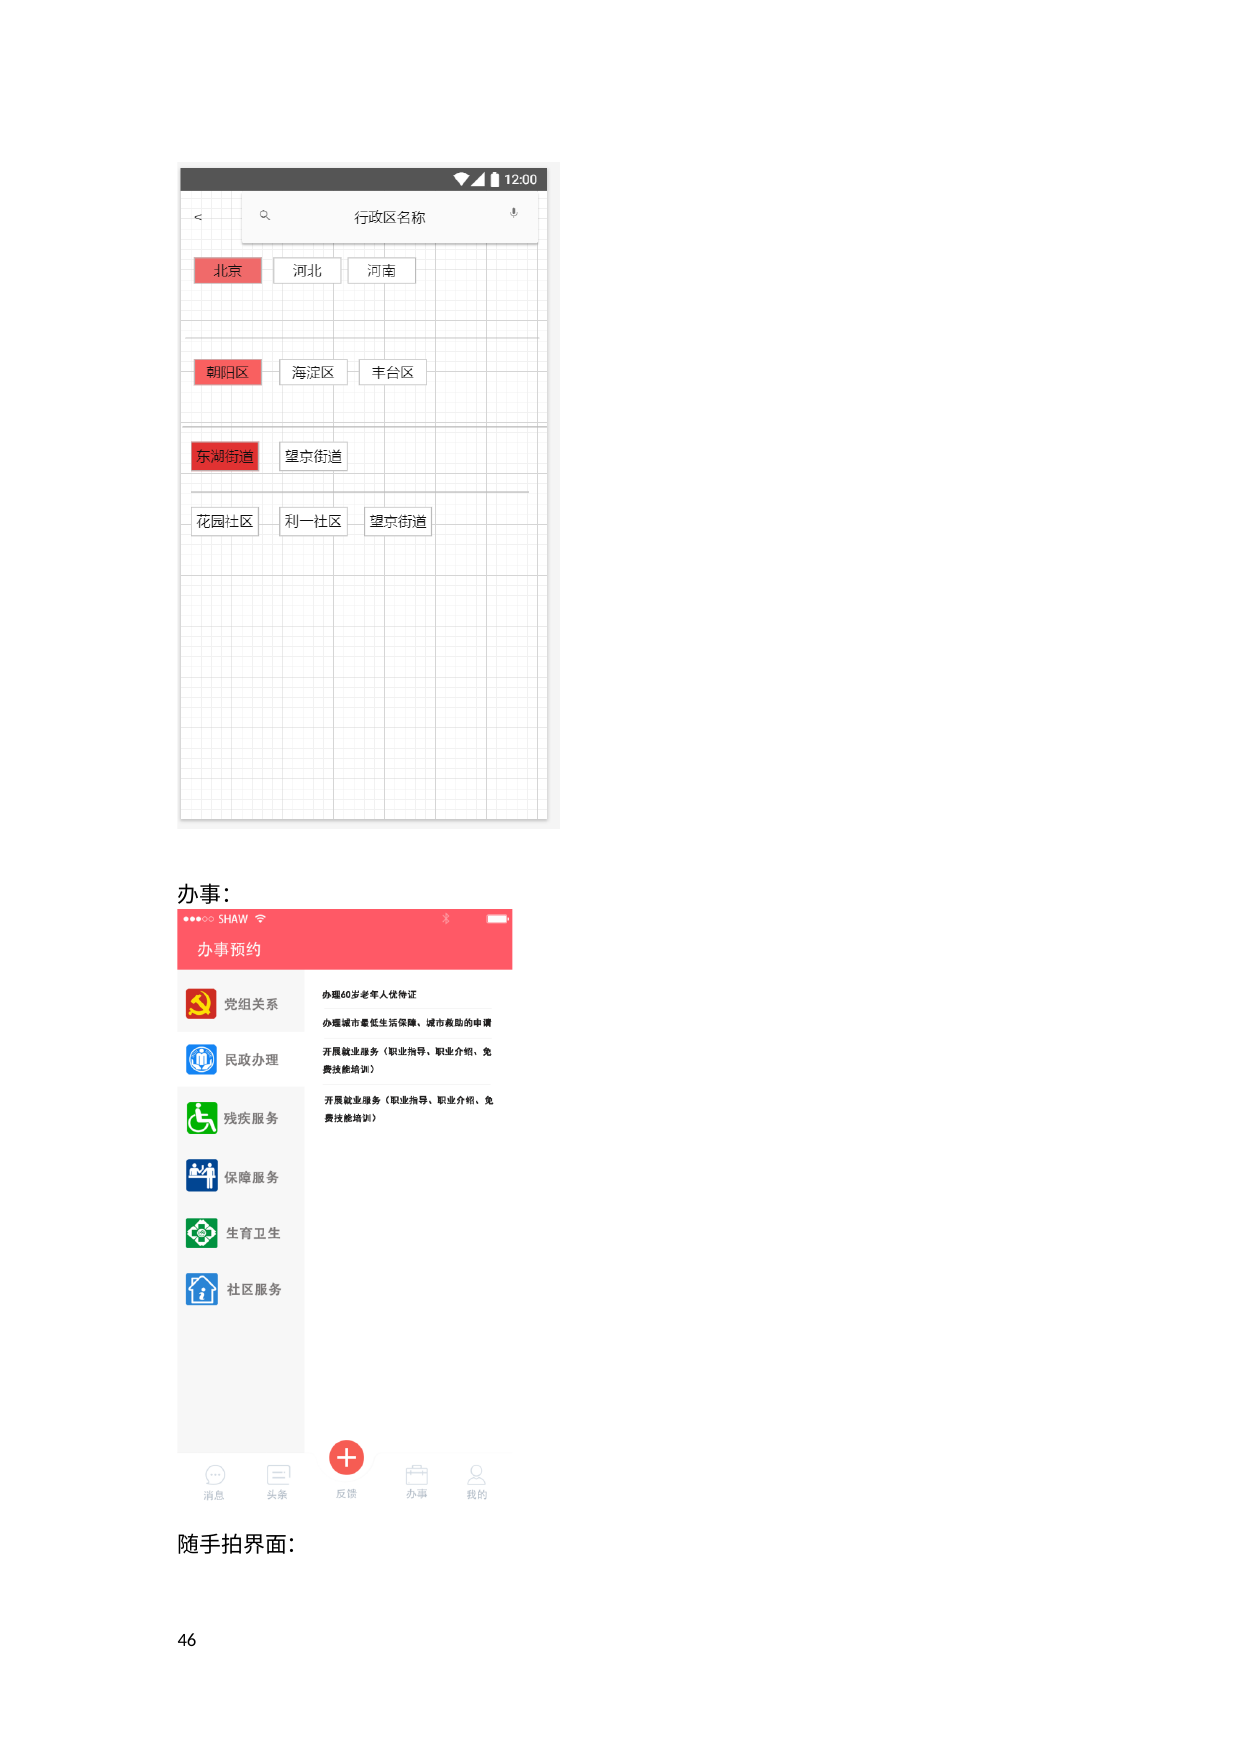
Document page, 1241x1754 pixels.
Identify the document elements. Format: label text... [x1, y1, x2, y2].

text 办事： [177, 877, 1053, 909]
picture [177, 162, 560, 829]
text 随手拍界面： [177, 1527, 1053, 1559]
picture [177, 909, 513, 1506]
